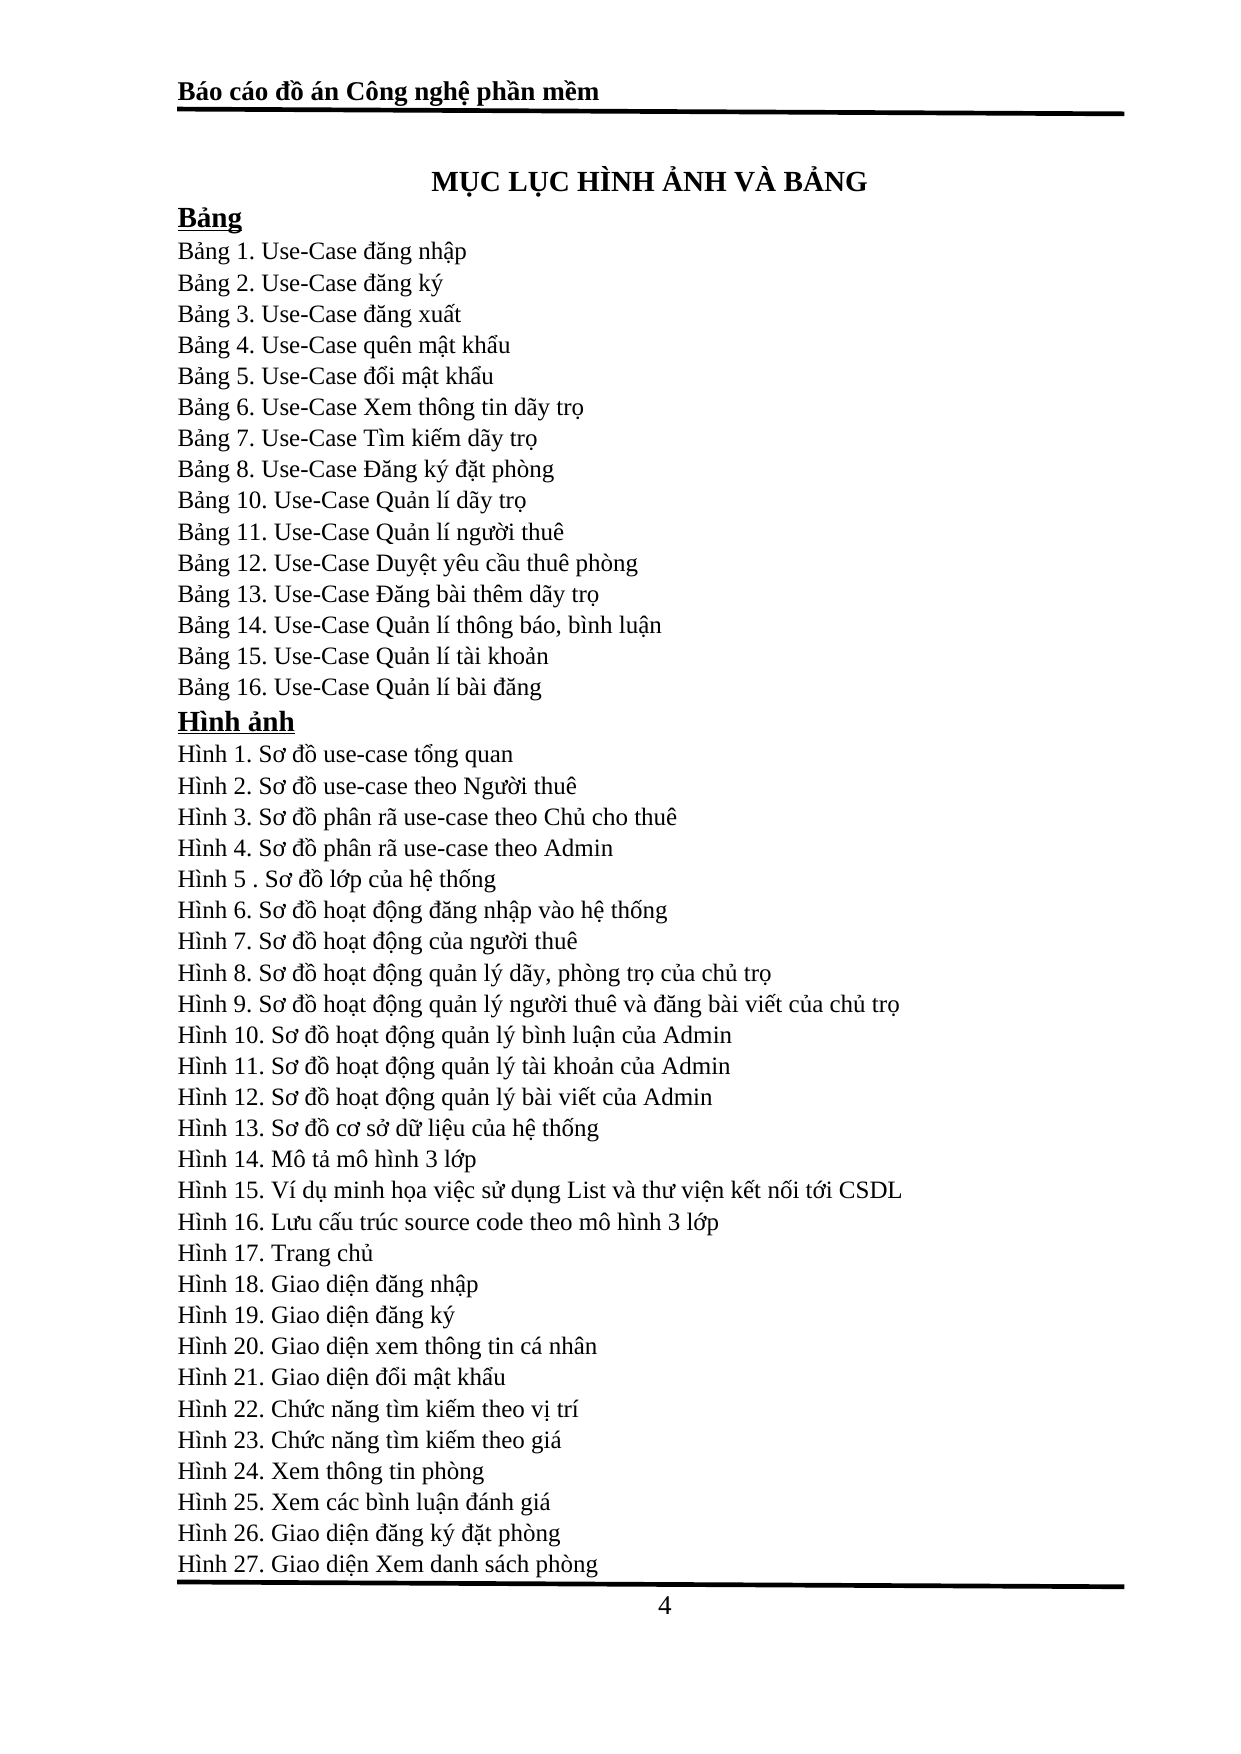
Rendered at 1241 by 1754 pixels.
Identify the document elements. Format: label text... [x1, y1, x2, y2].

list Hình 14. Mô tả mô hình 3 lớp [177, 1144, 1122, 1173]
text Bảng 14. Use-Case Quản lí thông báo, bình luận [177, 610, 1122, 639]
text Hình 20. Giao diện xem thông tin cá nhân [177, 1331, 1122, 1360]
text Hình 18. Giao diện đăng nhập [177, 1269, 1122, 1298]
text Hình 16. Lưu cấu trúc source code theo mô hình 3 lớp [177, 1207, 1122, 1236]
text Bảng 13. Use-Case Đăng bài thêm dãy trọ [177, 579, 1122, 608]
text Hình 25. Xem các bình luận đánh giá [177, 1487, 1122, 1516]
text MỤC LỤC HÌNH ẢNH VÀ BẢNG [177, 164, 1122, 198]
text Hình 6. Sơ đồ hoạt động đăng nhập vào hệ thống [177, 895, 1122, 924]
text Hình 5 . Sơ đồ lớp của hệ thống [177, 864, 1122, 893]
list Bảng 7. Use-Case Tìm kiếm dãy trọ [177, 423, 1122, 452]
text Hình 21. Giao diện đổi mật khẩu [177, 1362, 1122, 1391]
text Hình 1. Sơ đồ use-case tổng quan [177, 739, 1122, 768]
text Hình 8. Sơ đồ hoạt động quản lý dãy, phòng trọ của chủ trọ [177, 958, 1122, 986]
text Hình 27. Giao diện Xem danh sách phòng [177, 1549, 1122, 1578]
text Hình 15. Ví dụ minh họa việc sử dụng List và thư viện kết nối tới CSDL [177, 1176, 1122, 1204]
text Bảng 3. Use-Case đăng xuất [177, 299, 1122, 327]
text Bảng [177, 201, 1122, 234]
text Hình 7. Sơ đồ hoạt động của người thuê [177, 926, 1122, 955]
text Hình 24. Xem thông tin phòng [177, 1456, 1122, 1485]
text Bảng 6. Use-Case Xem thông tin dãy trọ [177, 392, 1122, 421]
text Bảng 16. Use-Case Quản lí bài đăng [177, 672, 1122, 701]
text Bảng 10. Use-Case Quản lí dãy trọ [177, 486, 1122, 514]
text Hình 26. Giao diện đăng ký đặt phòng [177, 1518, 1122, 1547]
text Hình 10. Sơ đồ hoạt động quản lý bình luận của Admin [177, 1020, 1122, 1049]
text Bảng 2. Use-Case đăng ký [177, 268, 1122, 296]
text Bảng 1. Use-Case đăng nhập [177, 236, 1122, 265]
text Bảng 11. Use-Case Quản lí người thuê [177, 517, 1122, 546]
text Hình ảnh [177, 704, 1122, 737]
text Hình 4. Sơ đồ phân rã use-case theo Admin [177, 833, 1122, 862]
text Bảng 8. Use-Case Đăng ký đặt phòng [177, 454, 1122, 483]
text Bảng 4. Use-Case quên mật khẩu [177, 330, 1122, 359]
text Hình 19. Giao diện đăng ký [177, 1300, 1122, 1329]
text Bảng 12. Use-Case Duyệt yêu cầu thuê phòng [177, 548, 1122, 577]
text Hình 23. Chức năng tìm kiếm theo giá [177, 1425, 1122, 1453]
text Hình 13. Sơ đồ cơ sở dữ liệu của hệ thống [177, 1113, 1122, 1142]
text Hình 11. Sơ đồ hoạt động quản lý tài khoản của Admin [177, 1051, 1122, 1080]
text Bảng 15. Use-Case Quản lí tài khoản [177, 641, 1122, 670]
text Hình 2. Sơ đồ use-case theo Người thuê [177, 771, 1122, 799]
text Hình 9. Sơ đồ hoạt động quản lý người thuê và đăng bài viết của chủ trọ [177, 989, 1122, 1017]
text Bảng 5. Use-Case đổi mật khẩu [177, 361, 1122, 390]
text Hình 3. Sơ đồ phân rã use-case theo Chủ cho thuê [177, 802, 1122, 831]
text Hình 12. Sơ đồ hoạt động quản lý bài viết của Admin [177, 1082, 1122, 1111]
text Hình 22. Chức năng tìm kiếm theo vị trí [177, 1394, 1122, 1422]
text Hình 17. Trang chủ [177, 1238, 1122, 1267]
